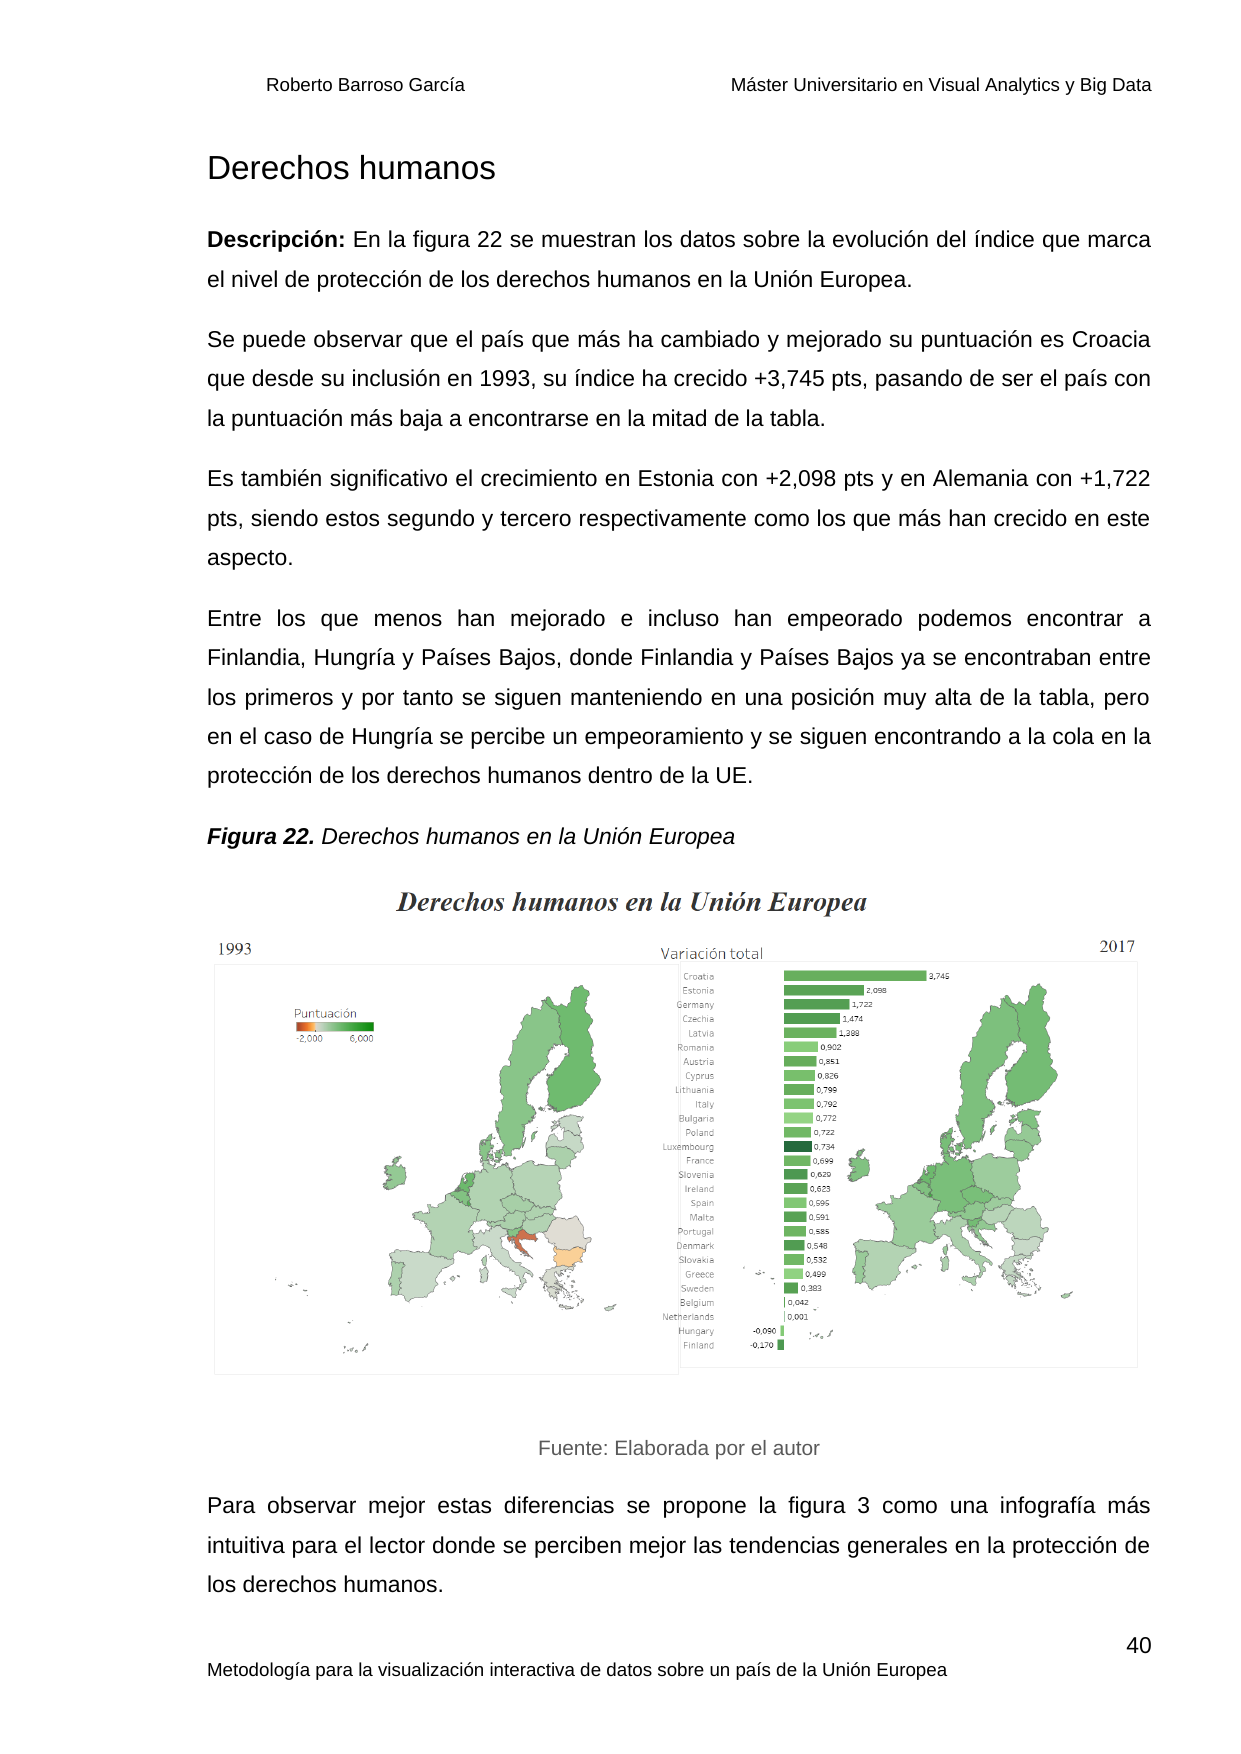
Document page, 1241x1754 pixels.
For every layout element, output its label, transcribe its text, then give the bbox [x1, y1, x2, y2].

text Se puede observar que el país que más ha cambiado y mejorado su puntuación es Croacia que desde su inclusión en 1993, su índice ha crecido +3,745 pts, pasando de ser el país con la puntuación más baja a encontrarse en la mitad de la tabla. [207, 326, 1152, 431]
text Derechos humanos [207, 148, 1152, 186]
text Es también significativo el crecimiento en Estonia con +2,098 pts y en Alemania con +1,722 pts, siendo estos segundo y tercero respectivamente como los que más han crecido en este aspecto. [207, 465, 1152, 571]
text Entre los que menos han mejorado e incluso han empeorado podemos encontrar a Finlandia, Hungría y Países Bajos, donde Finlandia y Países Bajos ya se encontraban entre los primeros y por tanto se siguen manteniendo en una posición muy alta de la tabla, pero en el caso de Hungría se percibe un empeoramiento y se siguen encontrando a la cola en la protección de los derechos humanos dentro de la UE. [207, 604, 1152, 789]
text Fuente: Elaborada por el autor [207, 1435, 1152, 1459]
text Figura 22. Derechos humanos en la Unión Europea [207, 823, 1152, 849]
picture [206, 870, 1152, 1402]
text Para observar mejor estas diferencias se propone la figura 3 como una infografía más intuitiva para el lector donde se perciben mejor las tendencias generales en la protección de los derechos humanos. [207, 1492, 1152, 1597]
text Descripción: En la figura 22 se muestran los datos sobre la evolución del índice que marca el nivel de protección de los derechos humanos en la Unión Europea. [207, 226, 1152, 292]
